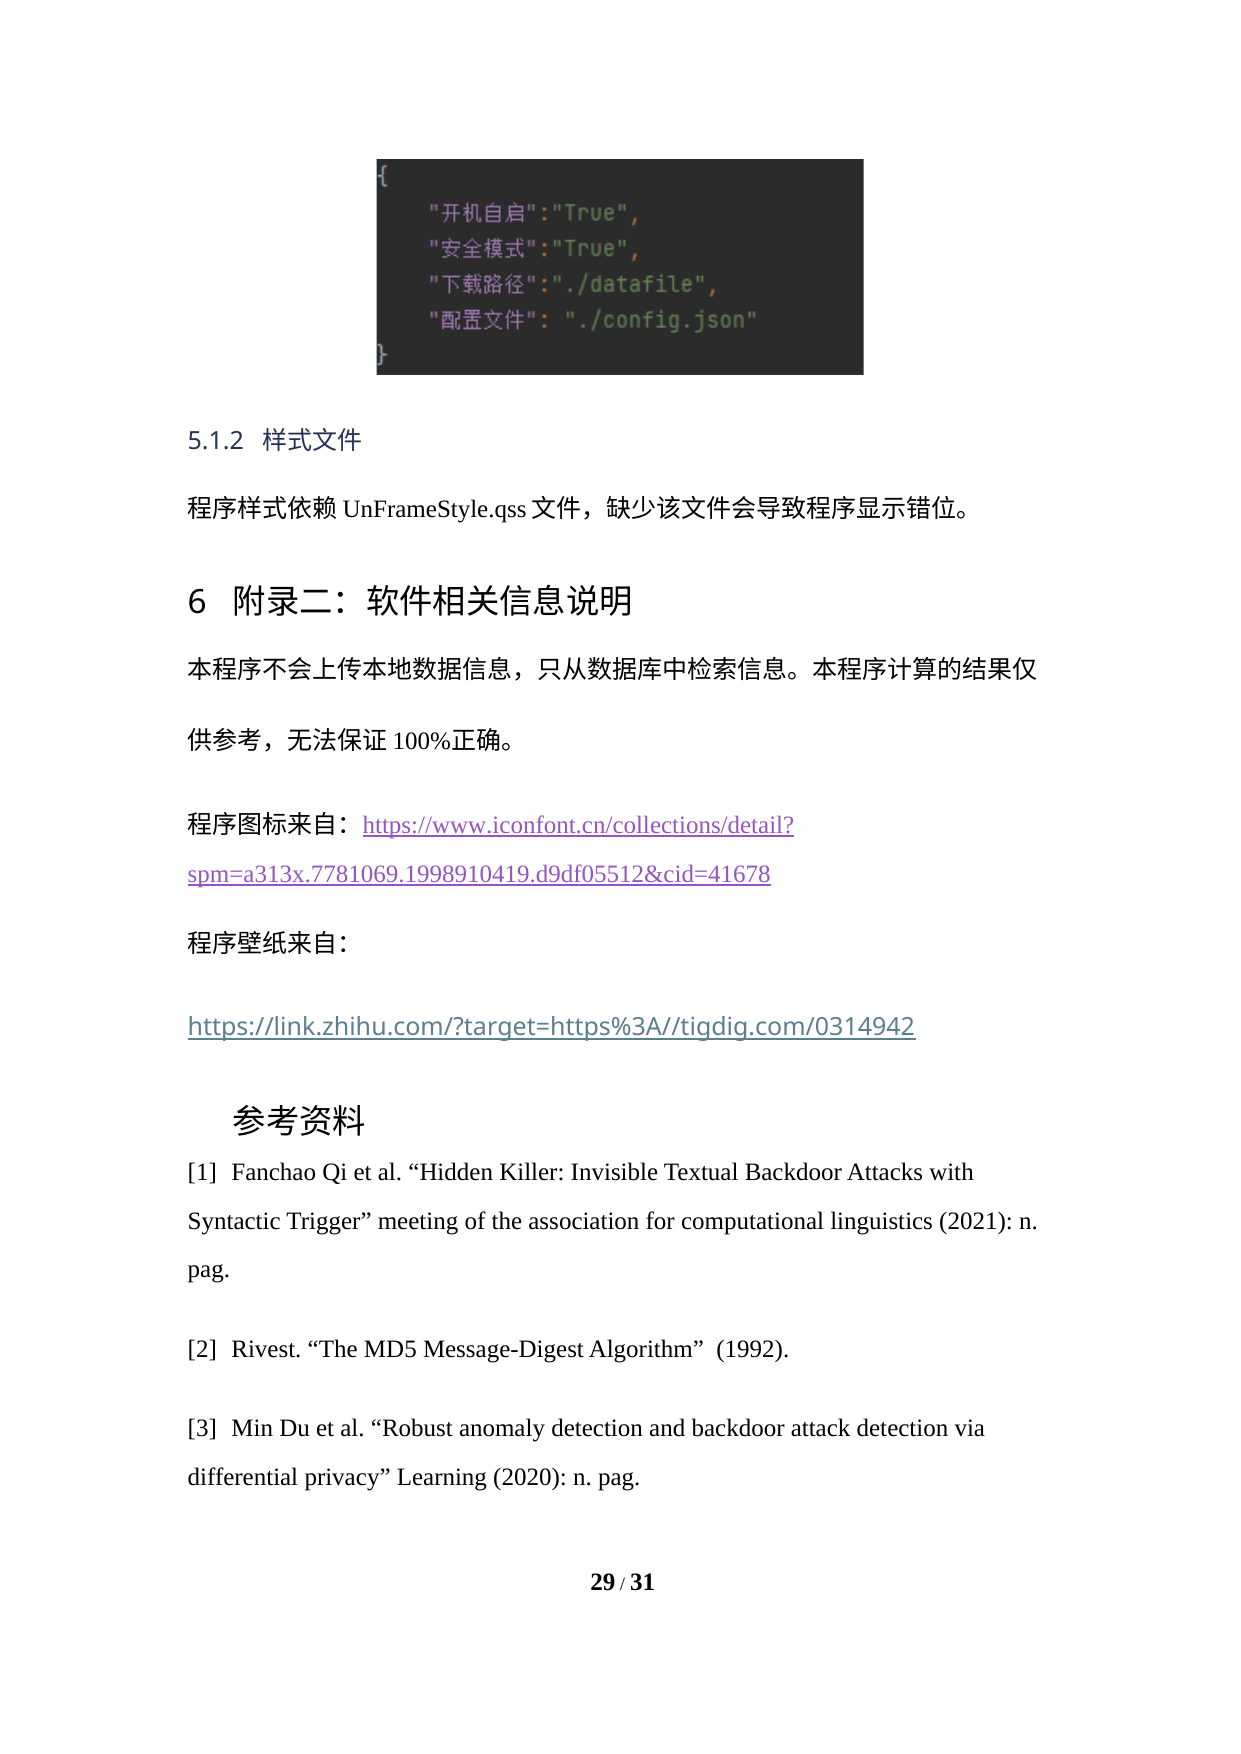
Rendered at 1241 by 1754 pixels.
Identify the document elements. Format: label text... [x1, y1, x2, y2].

list Min Du et al. “Robust anomaly detection and backdoor attack detection via differential privacy” Learning (2020): n. pag. [187, 1411, 1053, 1493]
text 本程序不会上传本地数据信息，只从数据库中检索信息。本程序计算的结果仅供参考，无法保证100%正确。 [187, 636, 1053, 771]
list Fanchao Qi et al. “Hidden Killer: Invisible Textual Backdoor Attacks with Syntactic Trigger” meeting of the association for computational linguistics (2021): n. pag. [187, 1155, 1053, 1285]
subtitle 参考资料 [232, 1086, 1053, 1151]
subtitle 样式文件 [187, 406, 1053, 471]
text 程序图标来自：https://www.iconfont.cn/collections/detail?spm=a313x.7781069.1998910419.d9df05512&cid=41678 [187, 790, 1053, 890]
list Rivest. “The MD5 Message-Digest Algorithm” (1992). [187, 1332, 1053, 1364]
text 程序壁纸来自： [187, 909, 1053, 974]
text 程序样式依赖UnFrameStyle.qss文件，缺少该文件会导致程序显示错位。 [187, 474, 1053, 539]
subtitle 附录二：软件相关信息说明 [187, 567, 1053, 632]
text https://link.zhihu.com/?target=https%3A//tigdig.com/0314942 [187, 994, 1053, 1059]
picture [376, 159, 864, 375]
